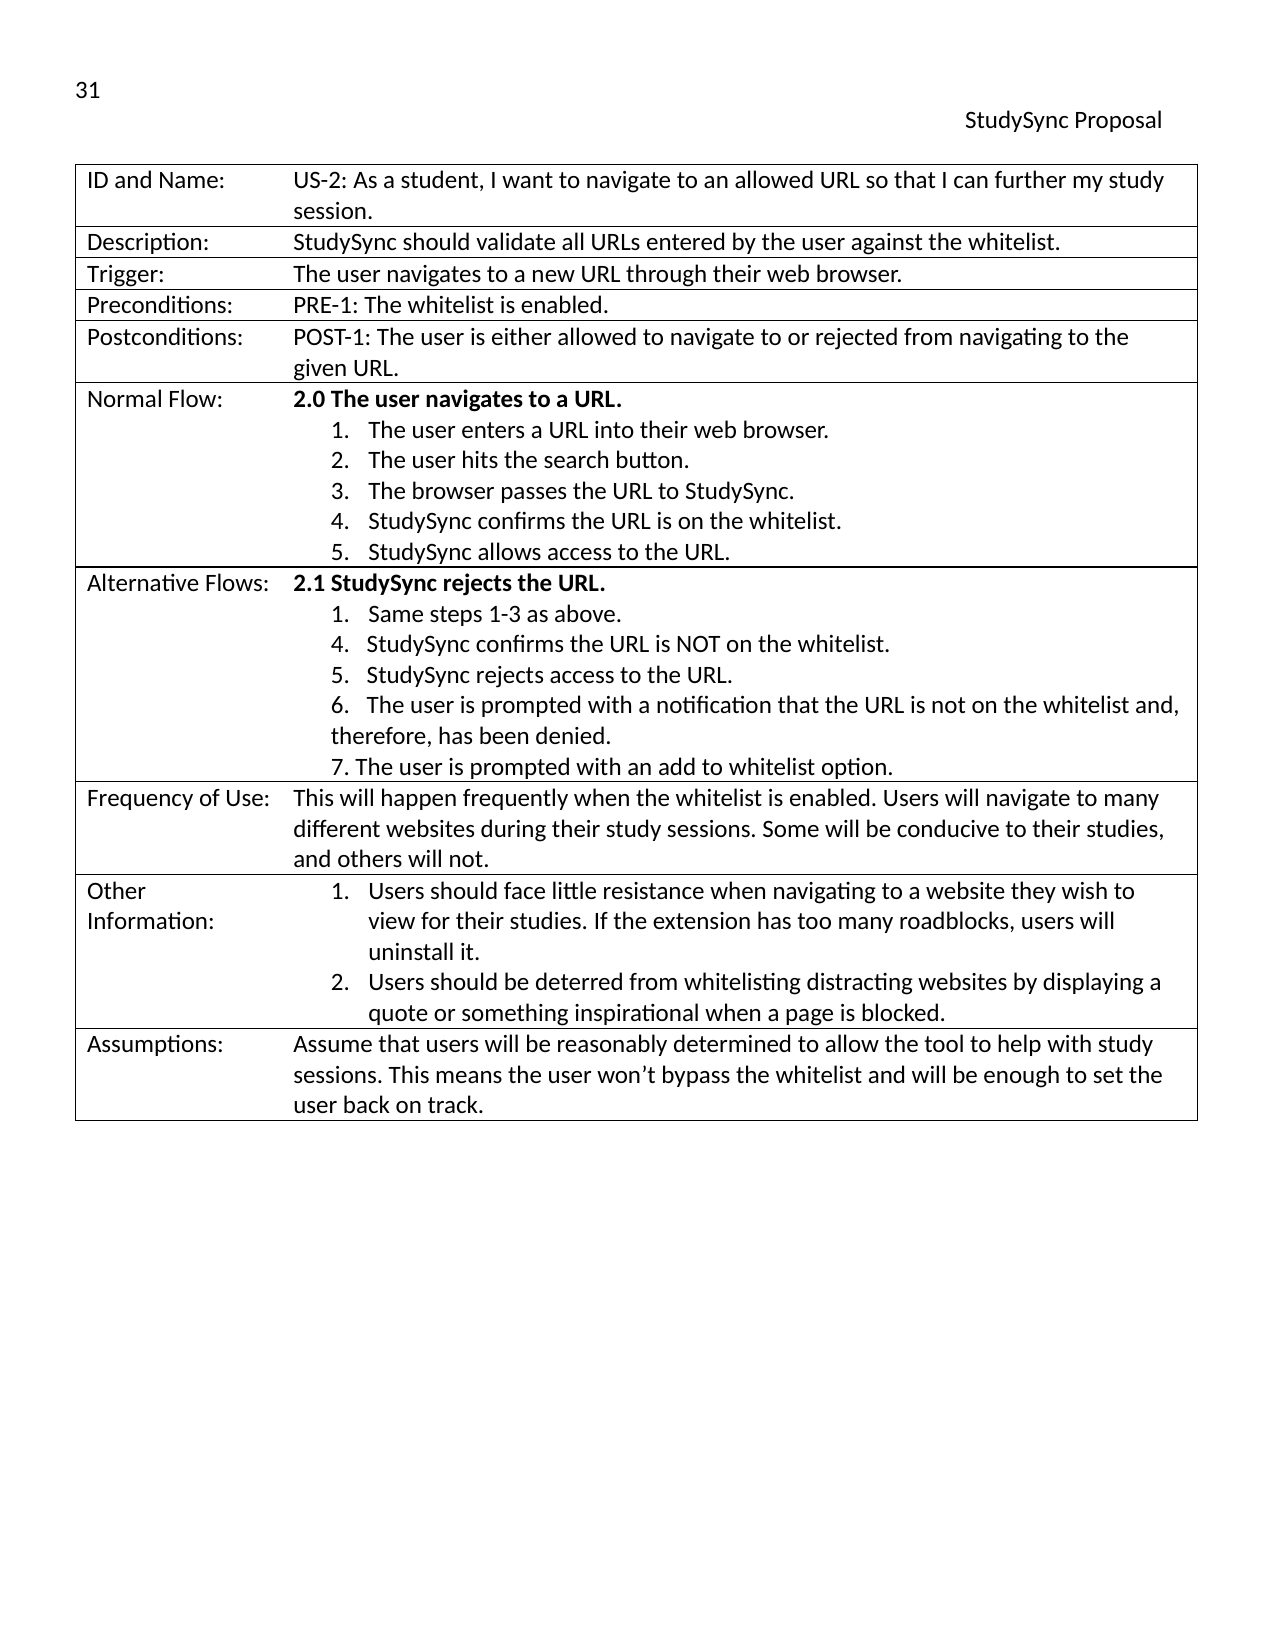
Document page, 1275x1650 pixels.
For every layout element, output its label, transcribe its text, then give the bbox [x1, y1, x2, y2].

table_cell POST-1: The user is either allowed to navigate to or rejected from navigating to the given URL. [282, 321, 1197, 382]
table_header ID and Name: [76, 165, 282, 226]
table_cell The user navigates to a new URL through their web browser. [282, 258, 1197, 289]
table_cell 2.1 StudySync rejects the URL. Same steps 1-3 as above. 4. StudySync confirms the URL is NOT on the whitelist. 5. StudySync rejects access to the URL. 6. The user is prompted with a notification that the URL is not on the whitelist and, therefore, has been denied. 7. The user is prompted with an add to whitelist option. [282, 568, 1197, 781]
table_cell PRE-1: The whitelist is enabled. [282, 290, 1197, 320]
table_cell Preconditions: [76, 290, 282, 320]
table_cell Frequency of Use: [76, 782, 282, 874]
table_cell StudySync should validate all URLs entered by the user against the whitelist. [282, 227, 1197, 257]
table_cell Users should face little resistance when navigating to a website they wish to view for their studies. If the extension has too many roadblocks, users will uninstall it. Users should be deterred from whitelisting distracting websites by displaying a quote or something inspirational when a page is blocked. [282, 875, 1197, 1027]
table_cell Description: [76, 227, 282, 257]
table_cell This will happen frequently when the whitelist is enabled. Users will navigate to many different websites during their study sessions. Some will be conducive to their studies, and others will not. [282, 782, 1197, 874]
table_cell Trigger: [76, 258, 282, 289]
table_cell Assumptions: [76, 1029, 282, 1120]
table_header US-2: As a student, I want to navigate to an allowed URL so that I can further my study session. [282, 165, 1197, 226]
table_cell Assume that users will be reasonably determined to allow the tool to help with study sessions. This means the user won’t bypass the whitelist and will be enough to set the user back on track. [282, 1029, 1197, 1120]
table_cell Alternative Flows: [76, 568, 282, 781]
table_cell Normal Flow: [76, 383, 282, 566]
table_cell Postconditions: [76, 321, 282, 382]
table_cell 2.0 The user navigates to a URL. The user enters a URL into their web browser. The user hits the search button. The browser passes the URL to StudySync. StudySync confirms the URL is on the whitelist. StudySync allows access to the URL. [282, 383, 1197, 566]
table_cell Other Information: [76, 875, 282, 1027]
